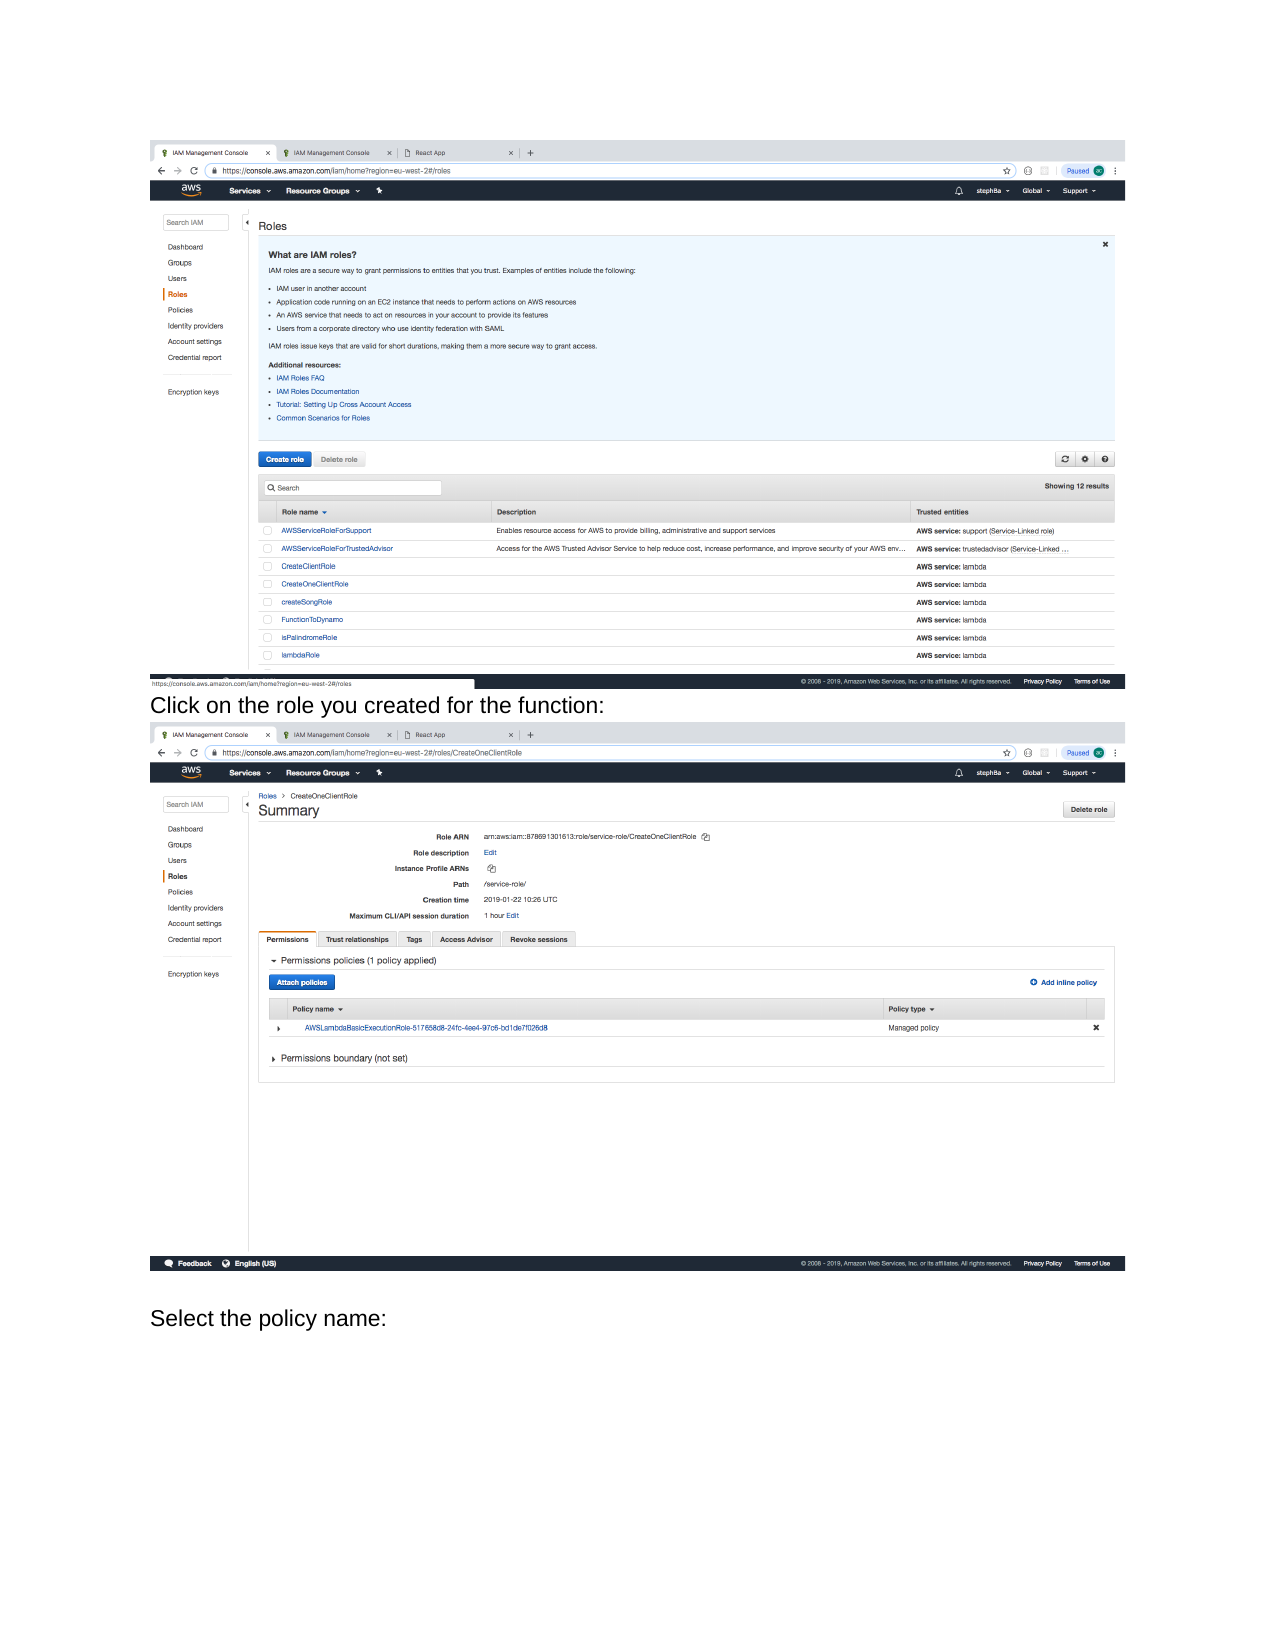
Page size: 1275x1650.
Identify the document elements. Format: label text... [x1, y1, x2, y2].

picture [150, 140, 1125, 689]
picture [150, 722, 1125, 1271]
text Click on the role you created for the function: [150, 692, 1125, 719]
text Select the policy name: [150, 1304, 1125, 1331]
